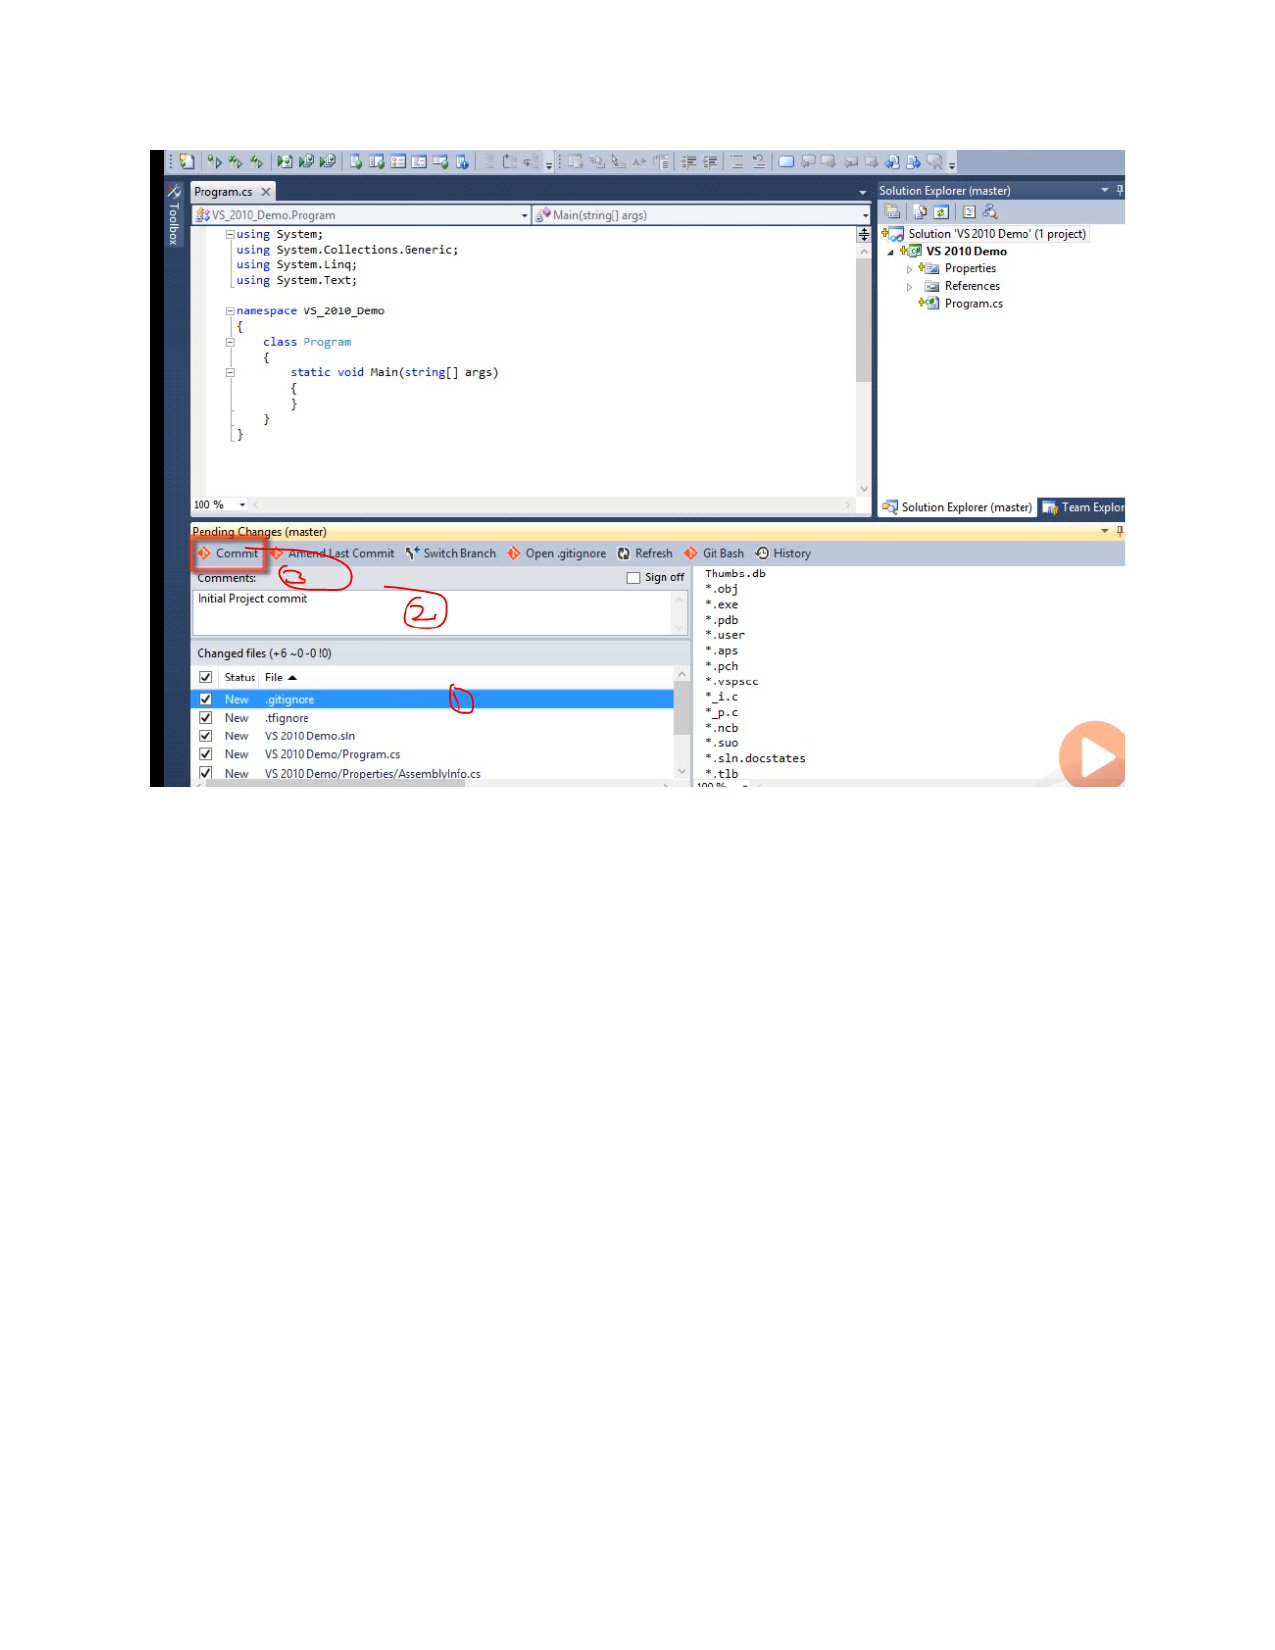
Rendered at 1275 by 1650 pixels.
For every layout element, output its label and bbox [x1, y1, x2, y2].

picture [150, 150, 1125, 787]
